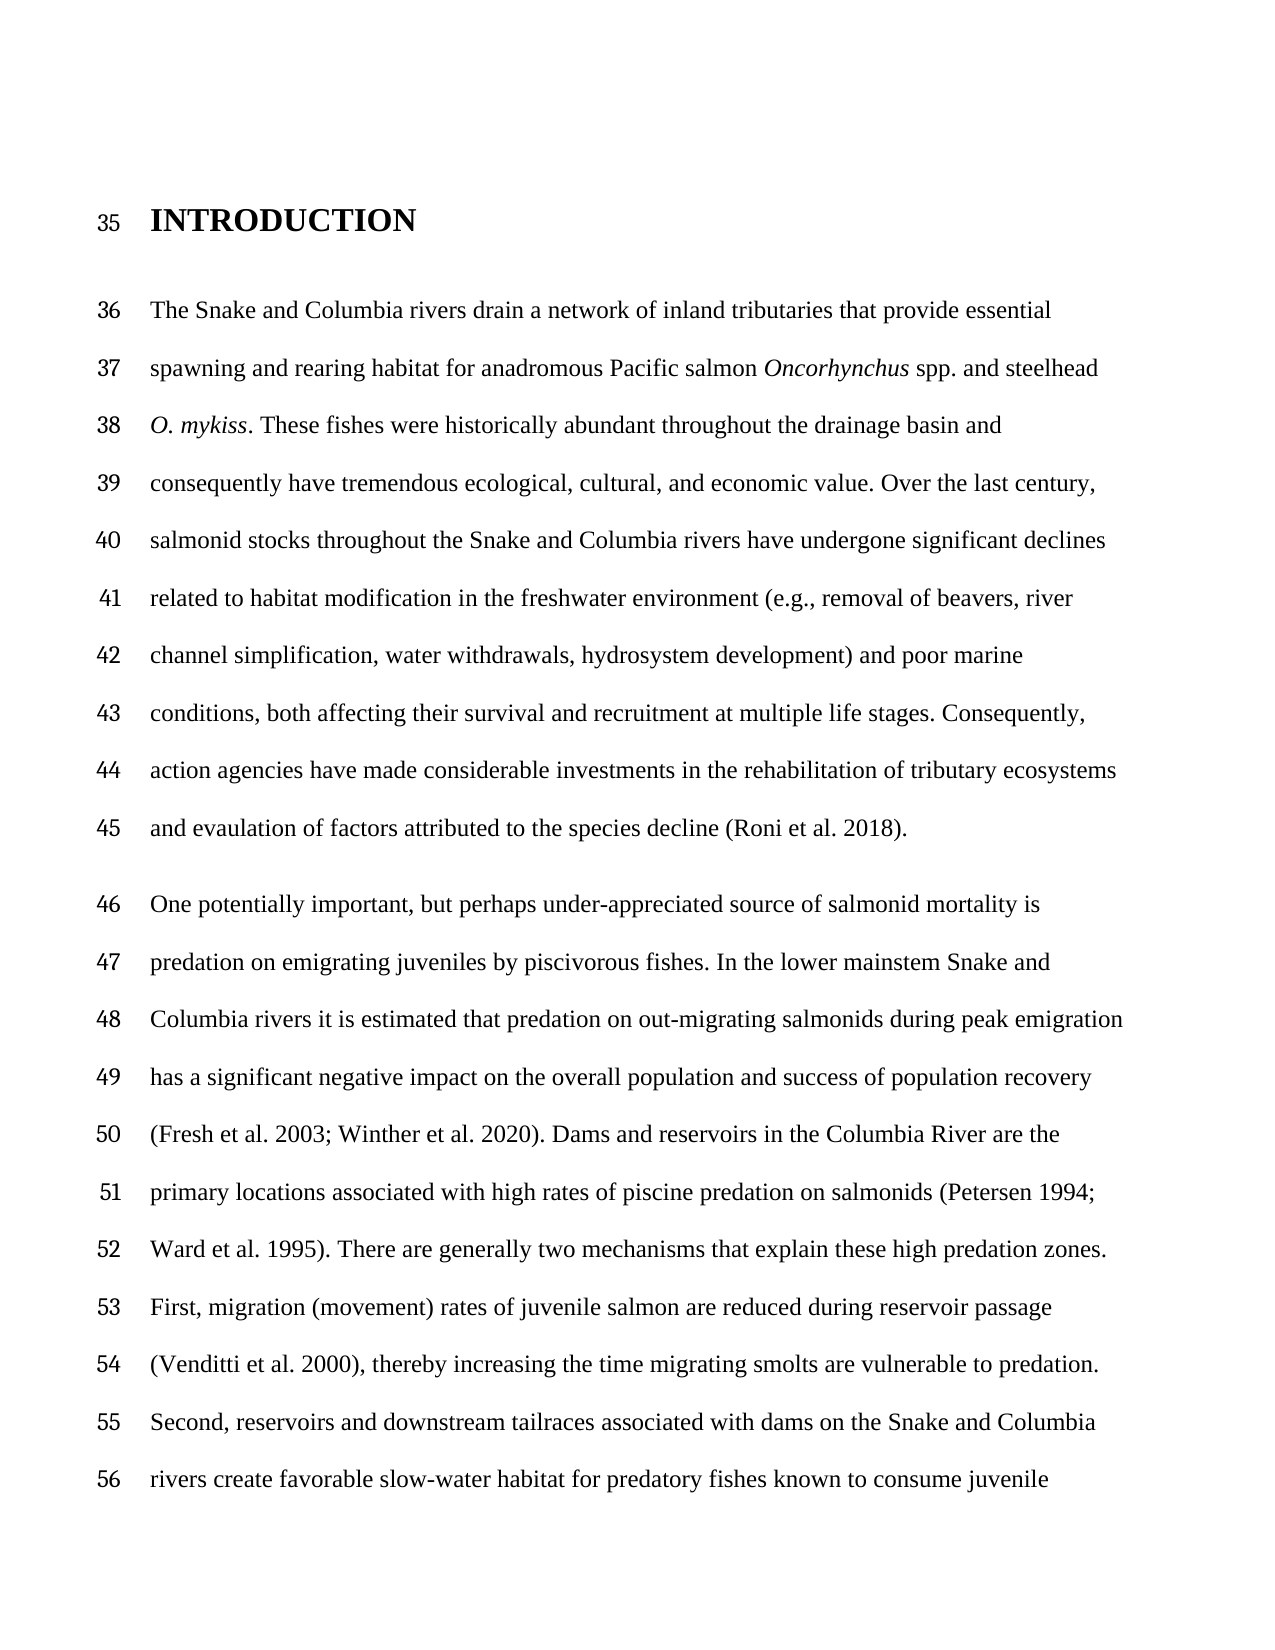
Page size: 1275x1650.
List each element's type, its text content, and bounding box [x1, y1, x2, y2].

subtitle Introduction [150, 200, 1125, 238]
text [150, 889, 1125, 1493]
text The Snake and Columbia rivers drain a network of inland tributaries that provide essential spawning and rearing habitat for anadromous Pacific salmon Oncorhynchus spp. and steelhead O. mykiss. These fishes were historically abundant throughout the drainage basin and consequently have tremendous ecological, cultural, and economic value. Over the last century, salmonid stocks throughout the Snake and Columbia rivers have undergone significant declines related to habitat modification in the freshwater environment (e.g., removal of beavers, river channel simplification, water withdrawals, hydrosystem development) and poor marine conditions, both affecting their survival and recruitment at multiple life stages. Consequently, action agencies have made considerable investments in the rehabilitation of tributary ecosystems and evaulation of factors attributed to the species decline (Roni et al. 2018). [150, 295, 1125, 842]
